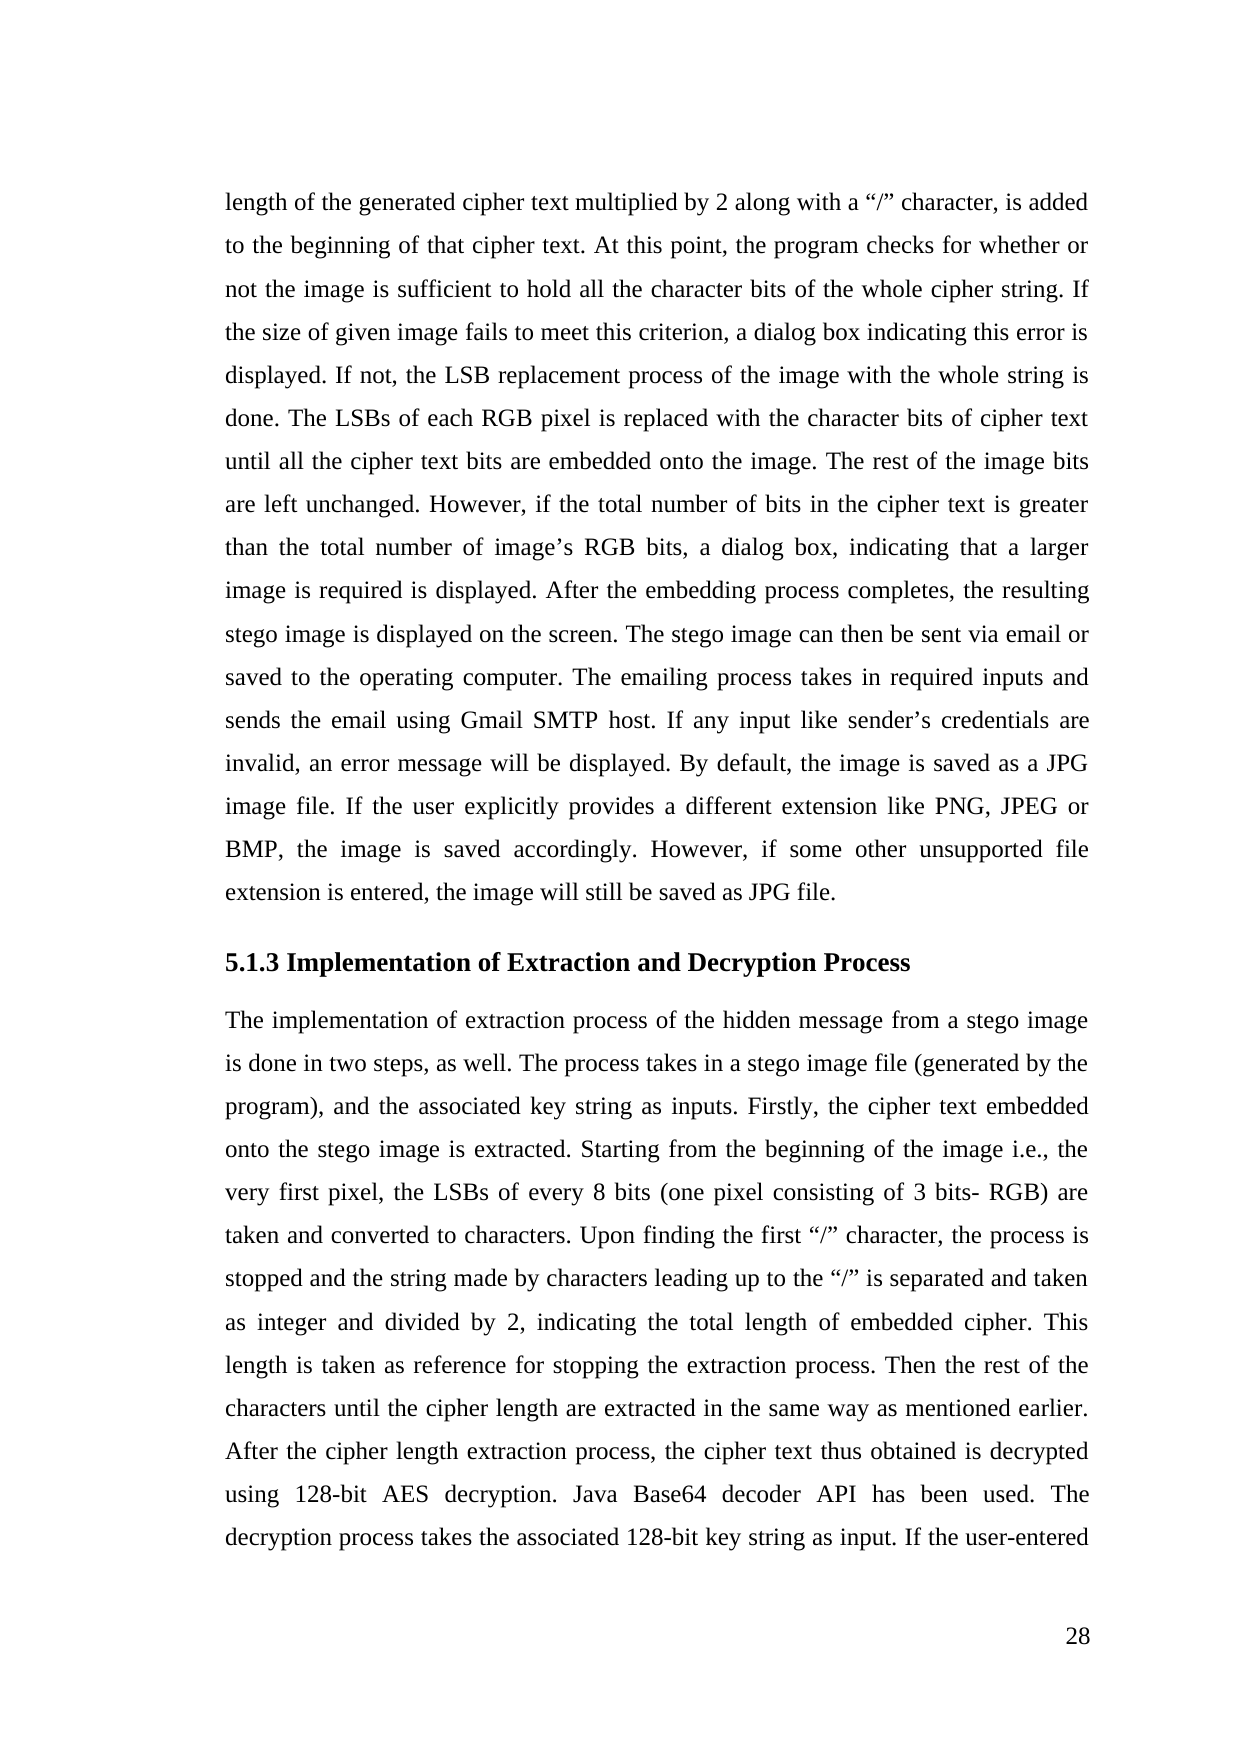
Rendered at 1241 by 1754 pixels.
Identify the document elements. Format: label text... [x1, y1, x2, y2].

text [225, 1005, 1090, 1551]
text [225, 187, 1090, 906]
subtitle Implementation of Extraction and Decryption Process [225, 946, 1090, 977]
